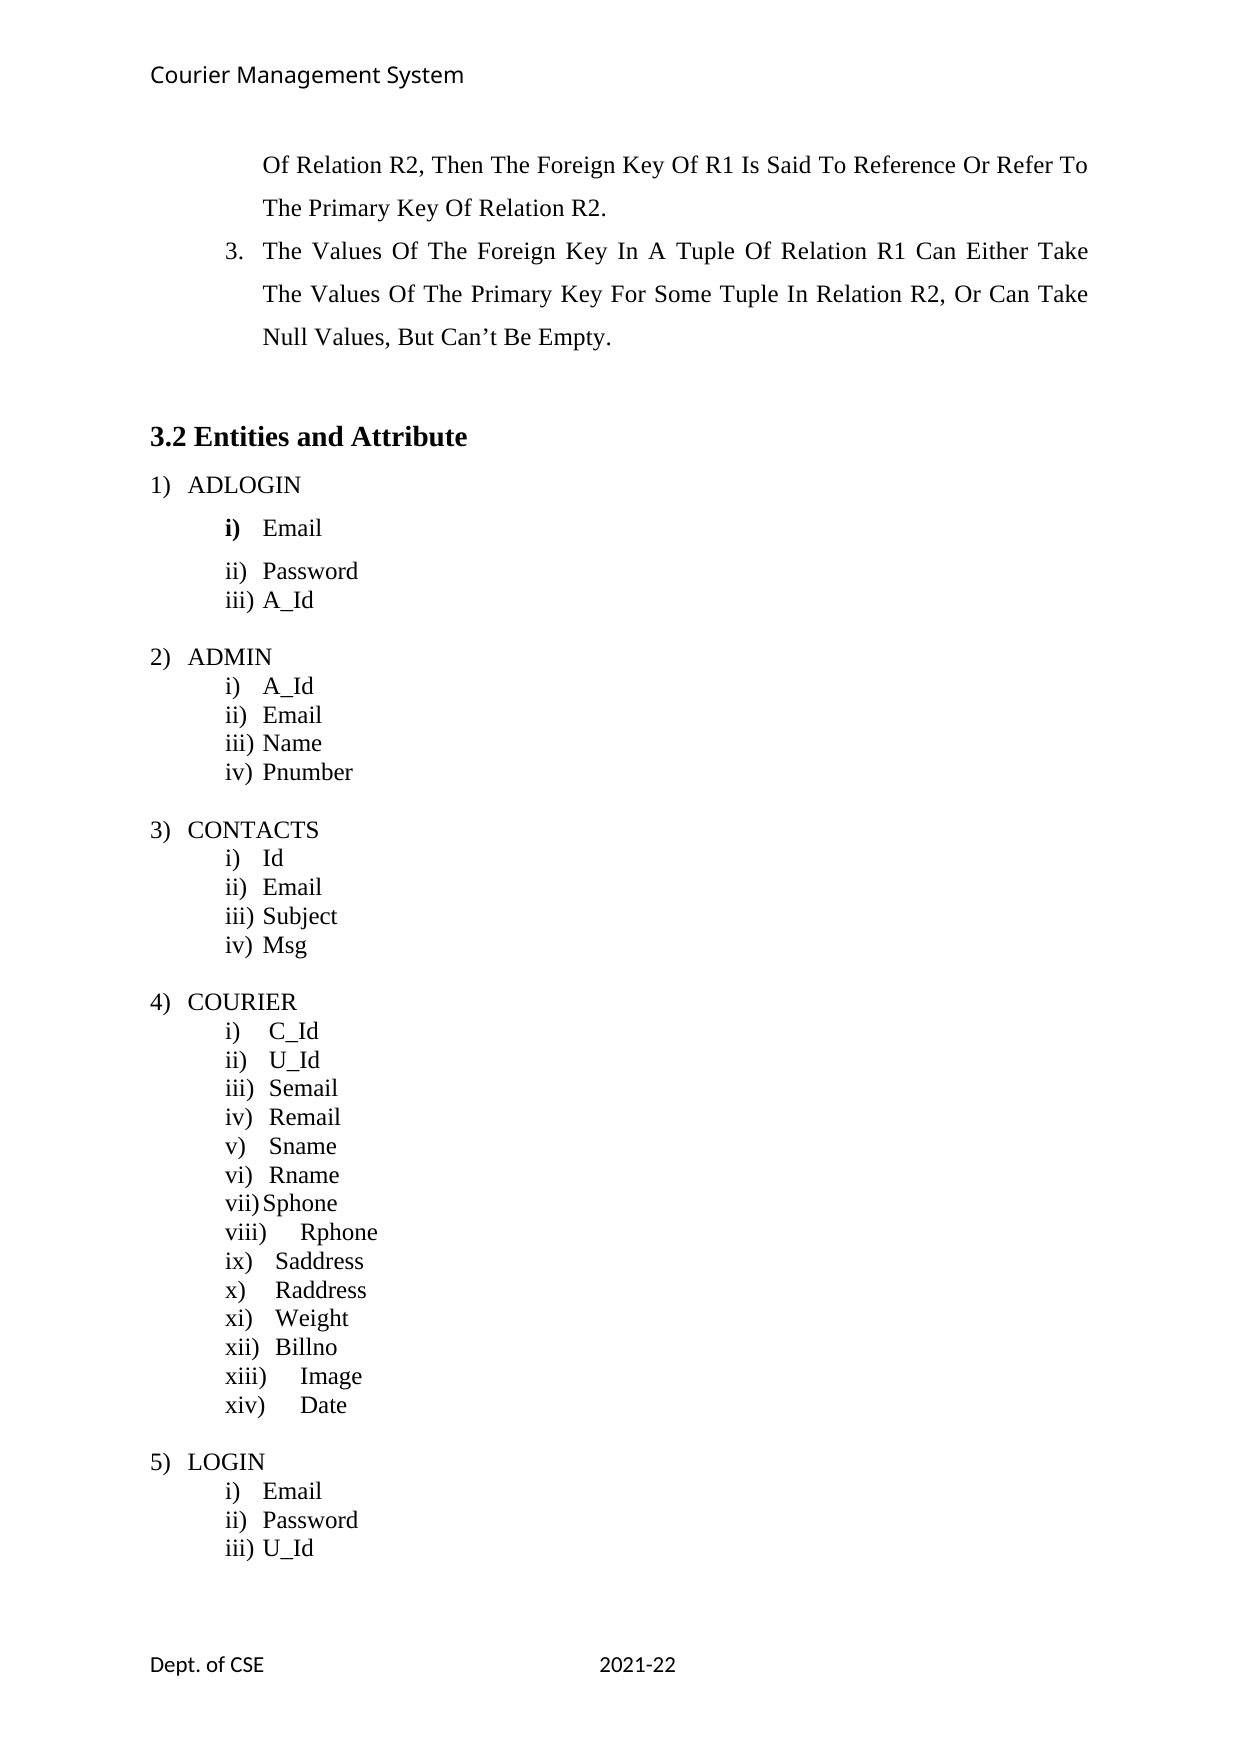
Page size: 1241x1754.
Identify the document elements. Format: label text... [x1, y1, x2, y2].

list Image [225, 1361, 1090, 1390]
list LOGIN [150, 1447, 1090, 1476]
list ADLOGIN [150, 470, 1090, 498]
list Subject [225, 901, 1090, 930]
list Sname [225, 1131, 1090, 1160]
text 3.2 Entities and Attribute [150, 419, 1090, 453]
list CONTACTS [150, 815, 1090, 843]
list Id [225, 843, 1090, 872]
list COURIER [150, 987, 1090, 1016]
list Semail [225, 1073, 1090, 1102]
list C_Id [225, 1016, 1090, 1045]
list Password [225, 556, 1090, 585]
list A_Id [225, 671, 1090, 700]
list Date [225, 1390, 1090, 1418]
list Rname [225, 1160, 1090, 1188]
list Email [225, 872, 1090, 901]
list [225, 150, 1090, 222]
list Remail [225, 1102, 1090, 1131]
list Email [225, 1476, 1090, 1505]
list Name [225, 728, 1090, 757]
list The Values Of The Foreign Key In A Tuple Of Relation R1 Can Either Take The Values Of The Primary Key For Some Tuple In Relation R2, Or Can Take Null Values, But Can’t Be Empty. [225, 236, 1090, 351]
list Billno [225, 1332, 1090, 1361]
list U_Id [225, 1045, 1090, 1073]
list Email [225, 700, 1090, 728]
list Pnumber [225, 757, 1090, 786]
list Email [225, 513, 1090, 542]
list U_Id [225, 1533, 1090, 1562]
list A_Id [225, 585, 1090, 613]
list Msg [225, 930, 1090, 958]
list Password [225, 1505, 1090, 1533]
list Saddress [225, 1246, 1090, 1275]
list Sphone [225, 1188, 1090, 1217]
list Raddress [225, 1275, 1090, 1303]
list Weight [225, 1303, 1090, 1332]
list Rphone [225, 1217, 1090, 1246]
list ADMIN [150, 642, 1090, 671]
